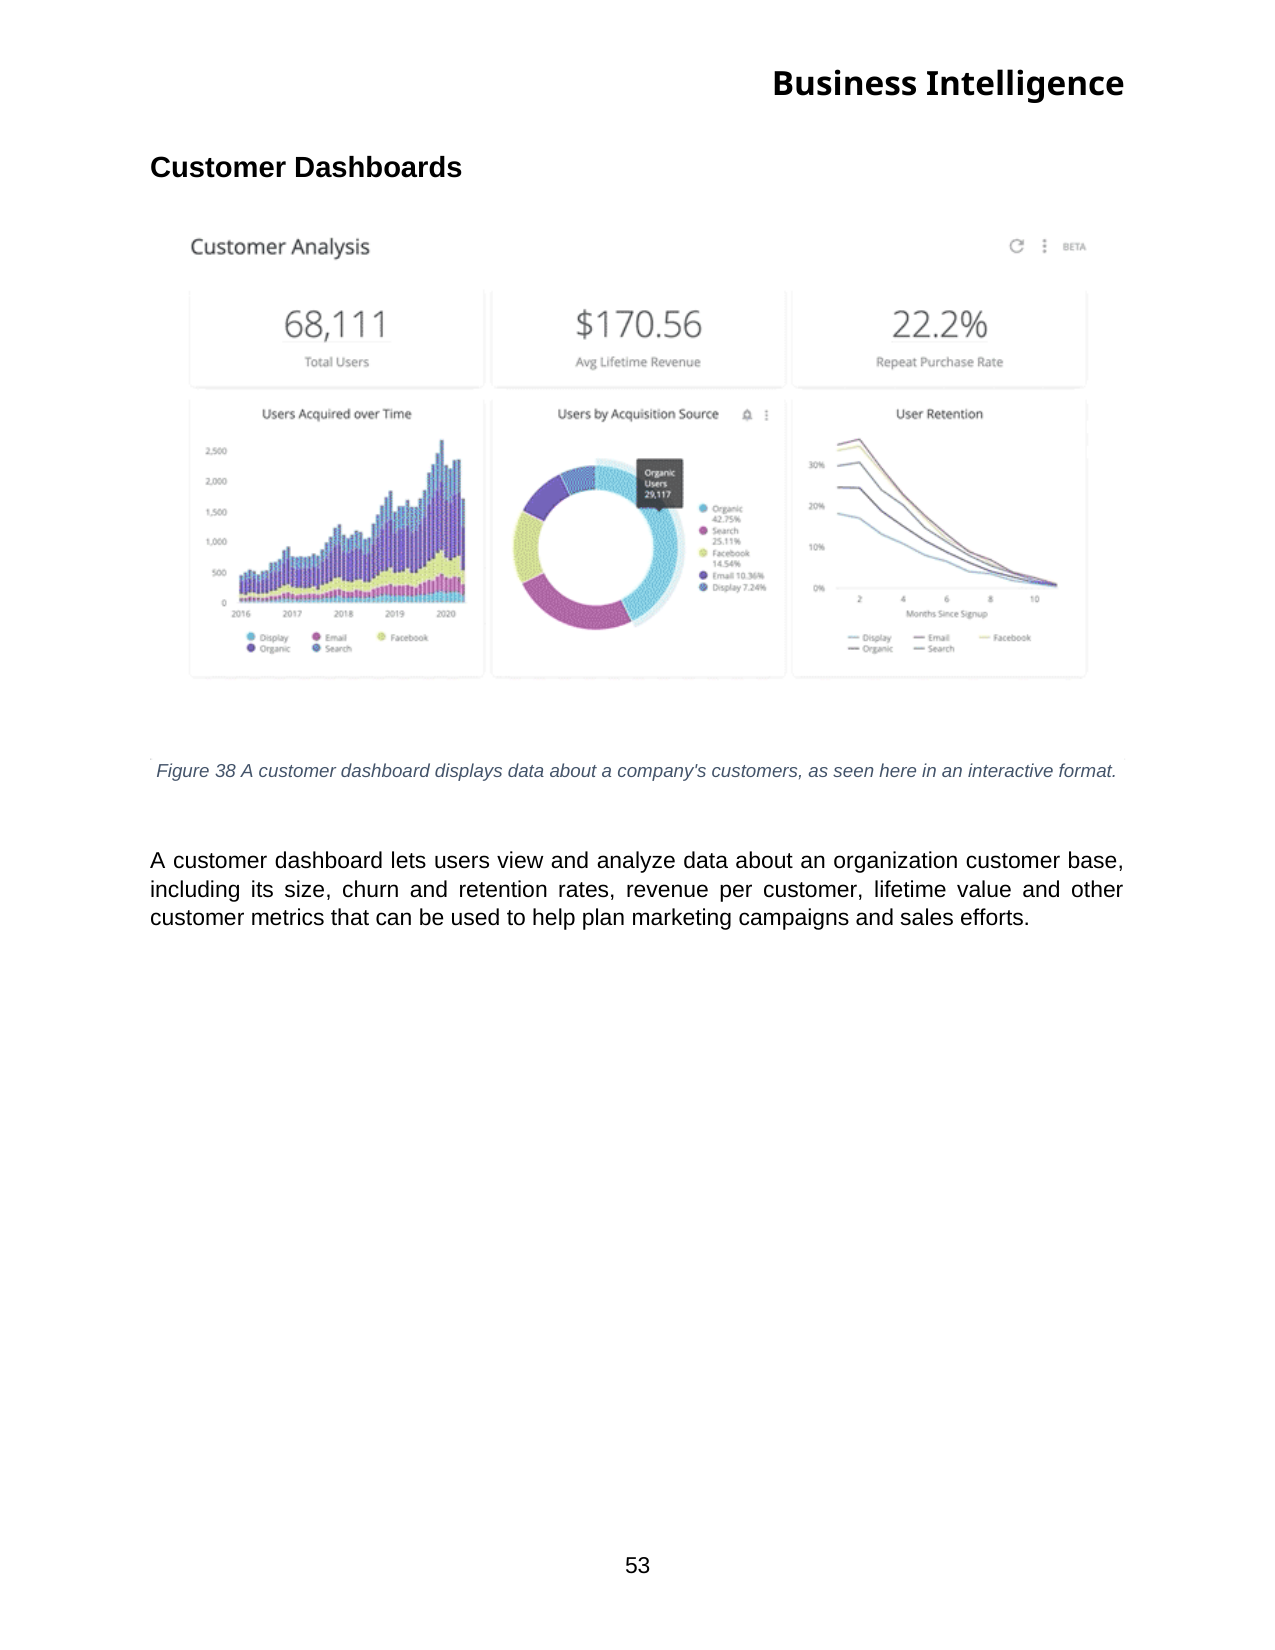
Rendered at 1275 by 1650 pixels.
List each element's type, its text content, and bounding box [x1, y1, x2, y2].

text A customer dashboard lets users view and analyze data about an organization customer base, including its size, churn and retention rates, revenue per customer, lifetime value and other customer metrics that can be used to help plan marketing campaigns and sales efforts. [150, 847, 1125, 931]
text Figure 38 A customer dashboard displays data about a company's customers, as seen here in an interactive format. [150, 760, 1125, 781]
picture [150, 231, 1125, 760]
subtitle Customer Dashboards [150, 150, 1125, 183]
